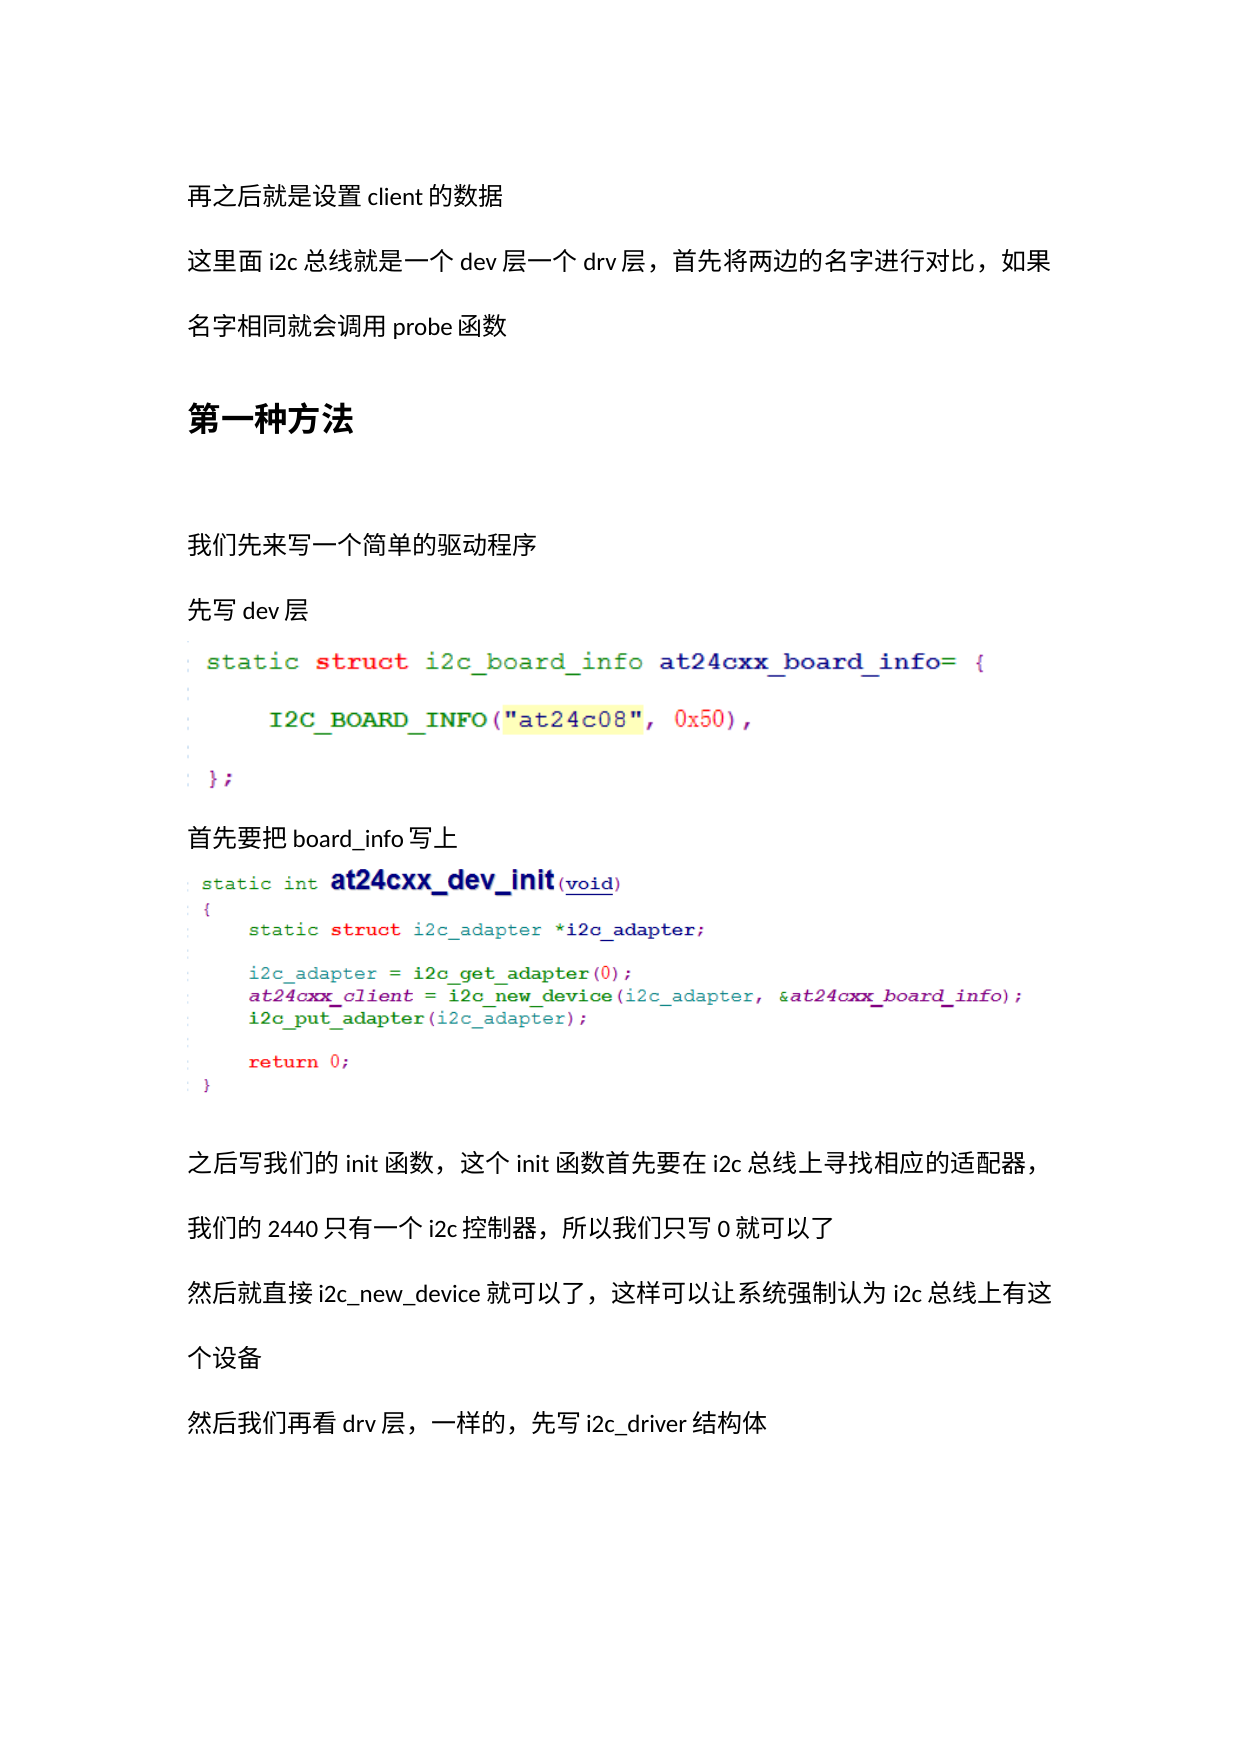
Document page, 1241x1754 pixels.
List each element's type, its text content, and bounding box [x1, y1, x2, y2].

picture [187, 641, 1027, 796]
text 我们先来写一个简单的驱动程序 [187, 511, 1053, 576]
text 先写dev层 [187, 576, 1053, 641]
subtitle 第一种方法 [187, 384, 1053, 449]
text 之后写我们的init函数，这个init函数首先要在i2c总线上寻找相应的适配器，我们的2440只有一个i2c控制器，所以我们只写0就可以了 [187, 1129, 1053, 1259]
picture [187, 868, 1053, 1097]
text 首先要把board_info写上 [187, 804, 1053, 868]
text 再之后就是设置client的数据 [187, 162, 1053, 227]
text 然后就直接i2c_new_device就可以了，这样可以让系统强制认为i2c总线上有这个设备 [187, 1259, 1053, 1389]
text 这里面i2c总线就是一个dev层一个drv层，首先将两边的名字进行对比，如果名字相同就会调用probe函数 [187, 227, 1053, 357]
text 然后我们再看drv层，一样的，先写i2c_driver结构体 [187, 1389, 1053, 1454]
